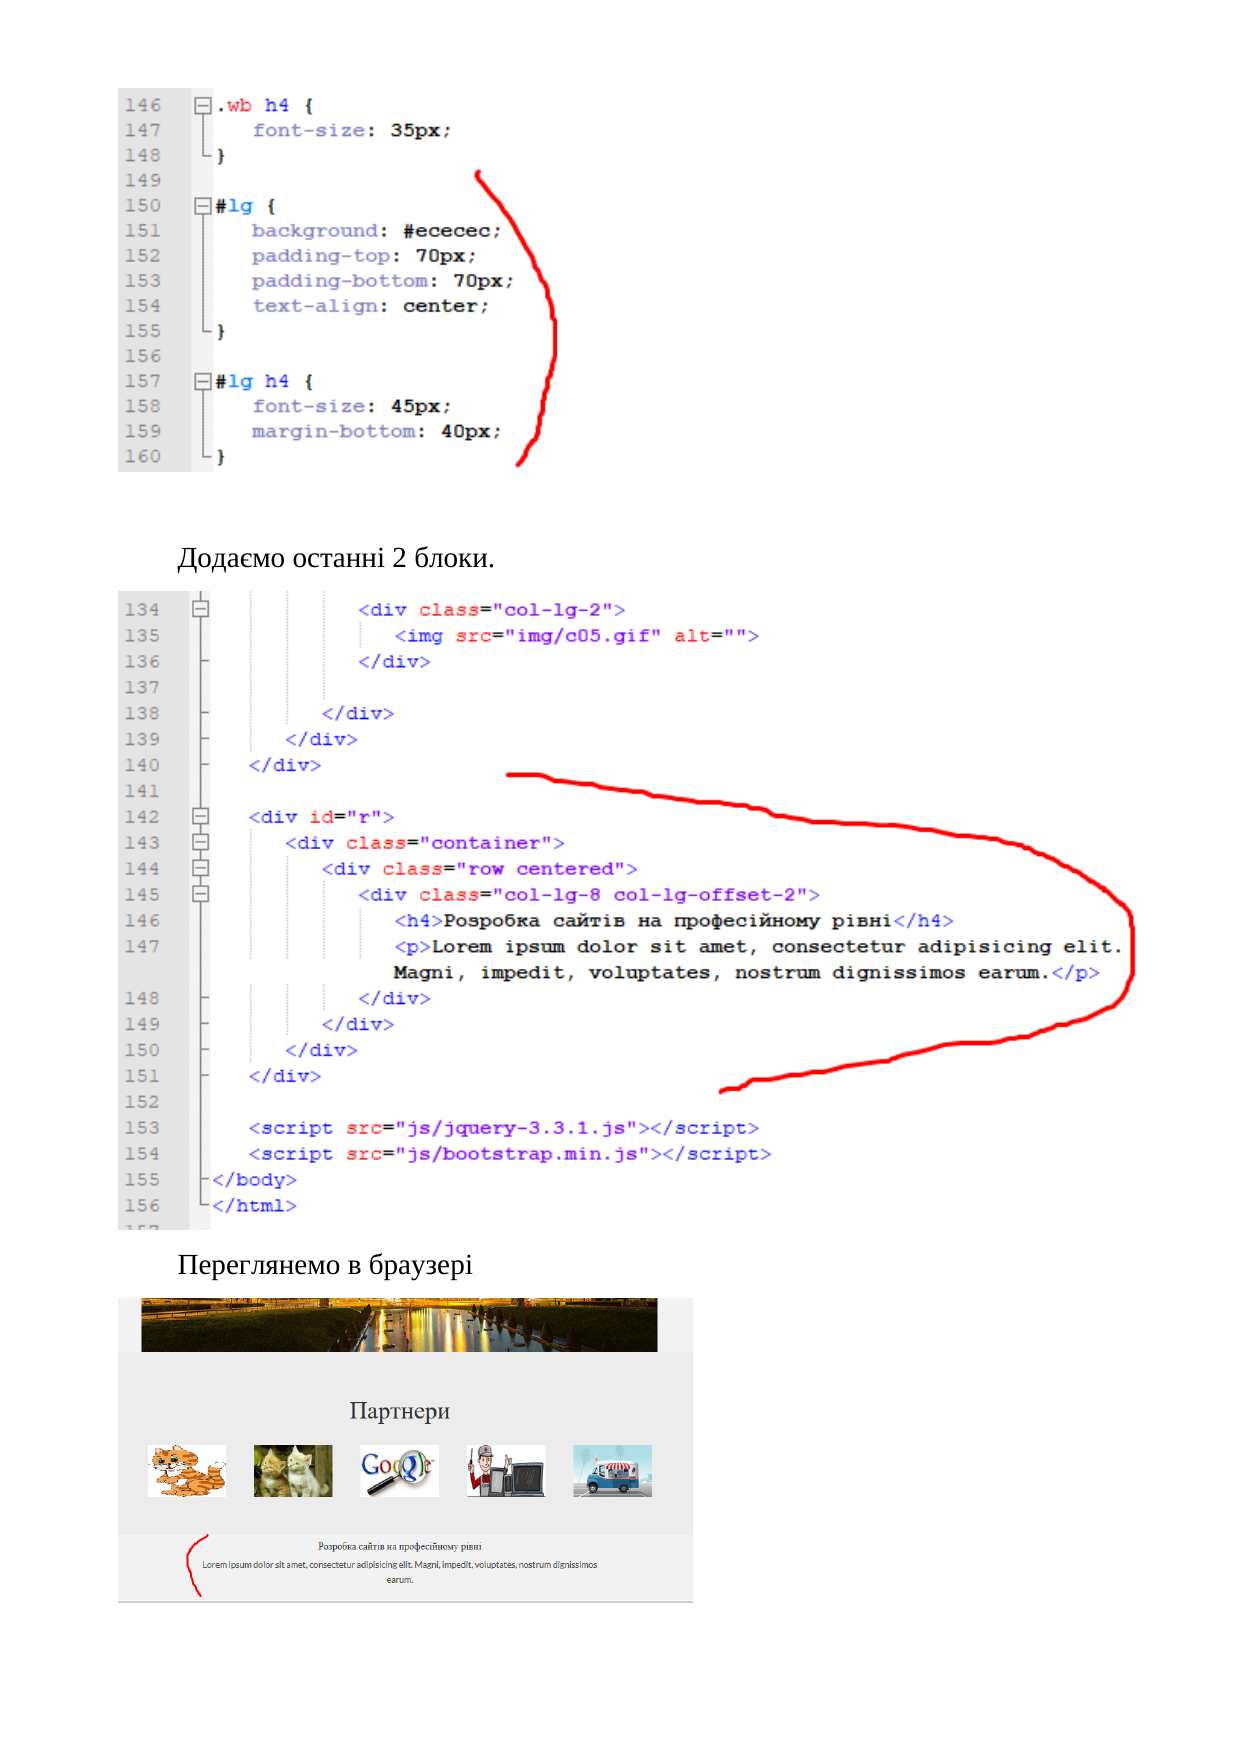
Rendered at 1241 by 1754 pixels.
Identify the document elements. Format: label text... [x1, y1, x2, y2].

text Додаємо останні 2 блоки. [118, 540, 1152, 573]
picture [118, 1298, 694, 1603]
picture [118, 88, 558, 472]
picture [118, 591, 1152, 1230]
text Переглянемо в браузері [118, 1247, 1152, 1281]
